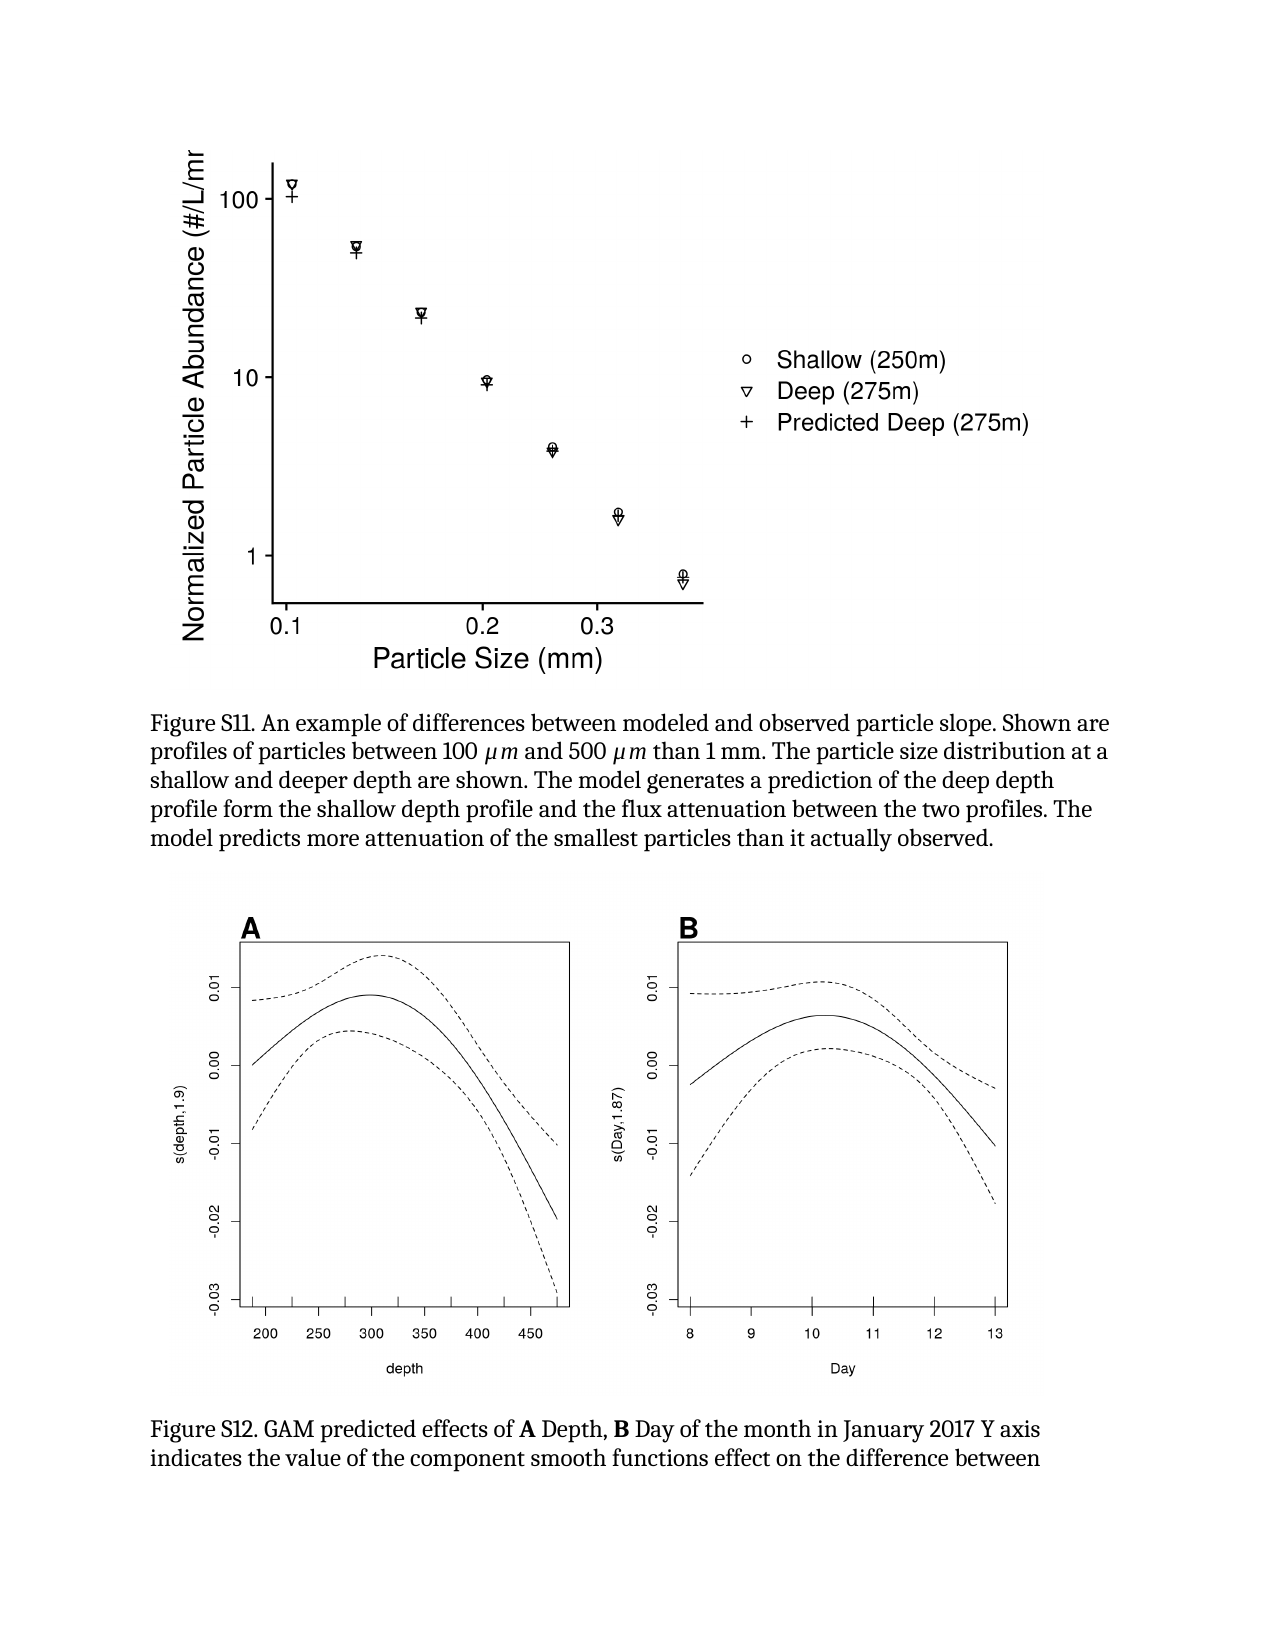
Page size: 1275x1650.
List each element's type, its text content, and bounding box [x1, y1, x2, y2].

picture [168, 871, 1044, 1396]
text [150, 1415, 1125, 1472]
picture [168, 150, 1044, 690]
text Figure S11. An example of differences between modeled and observed particle slope. Shown are profiles of particles between 100 and 500 than 1 mm. The particle size distribution at a shallow and deeper depth are shown. The model generates a prediction of the deep depth profile form the shallow depth profile and the flux attenuation between the two profiles. The model predicts more attenuation of the smallest particles than it actually observed. [150, 708, 1125, 852]
